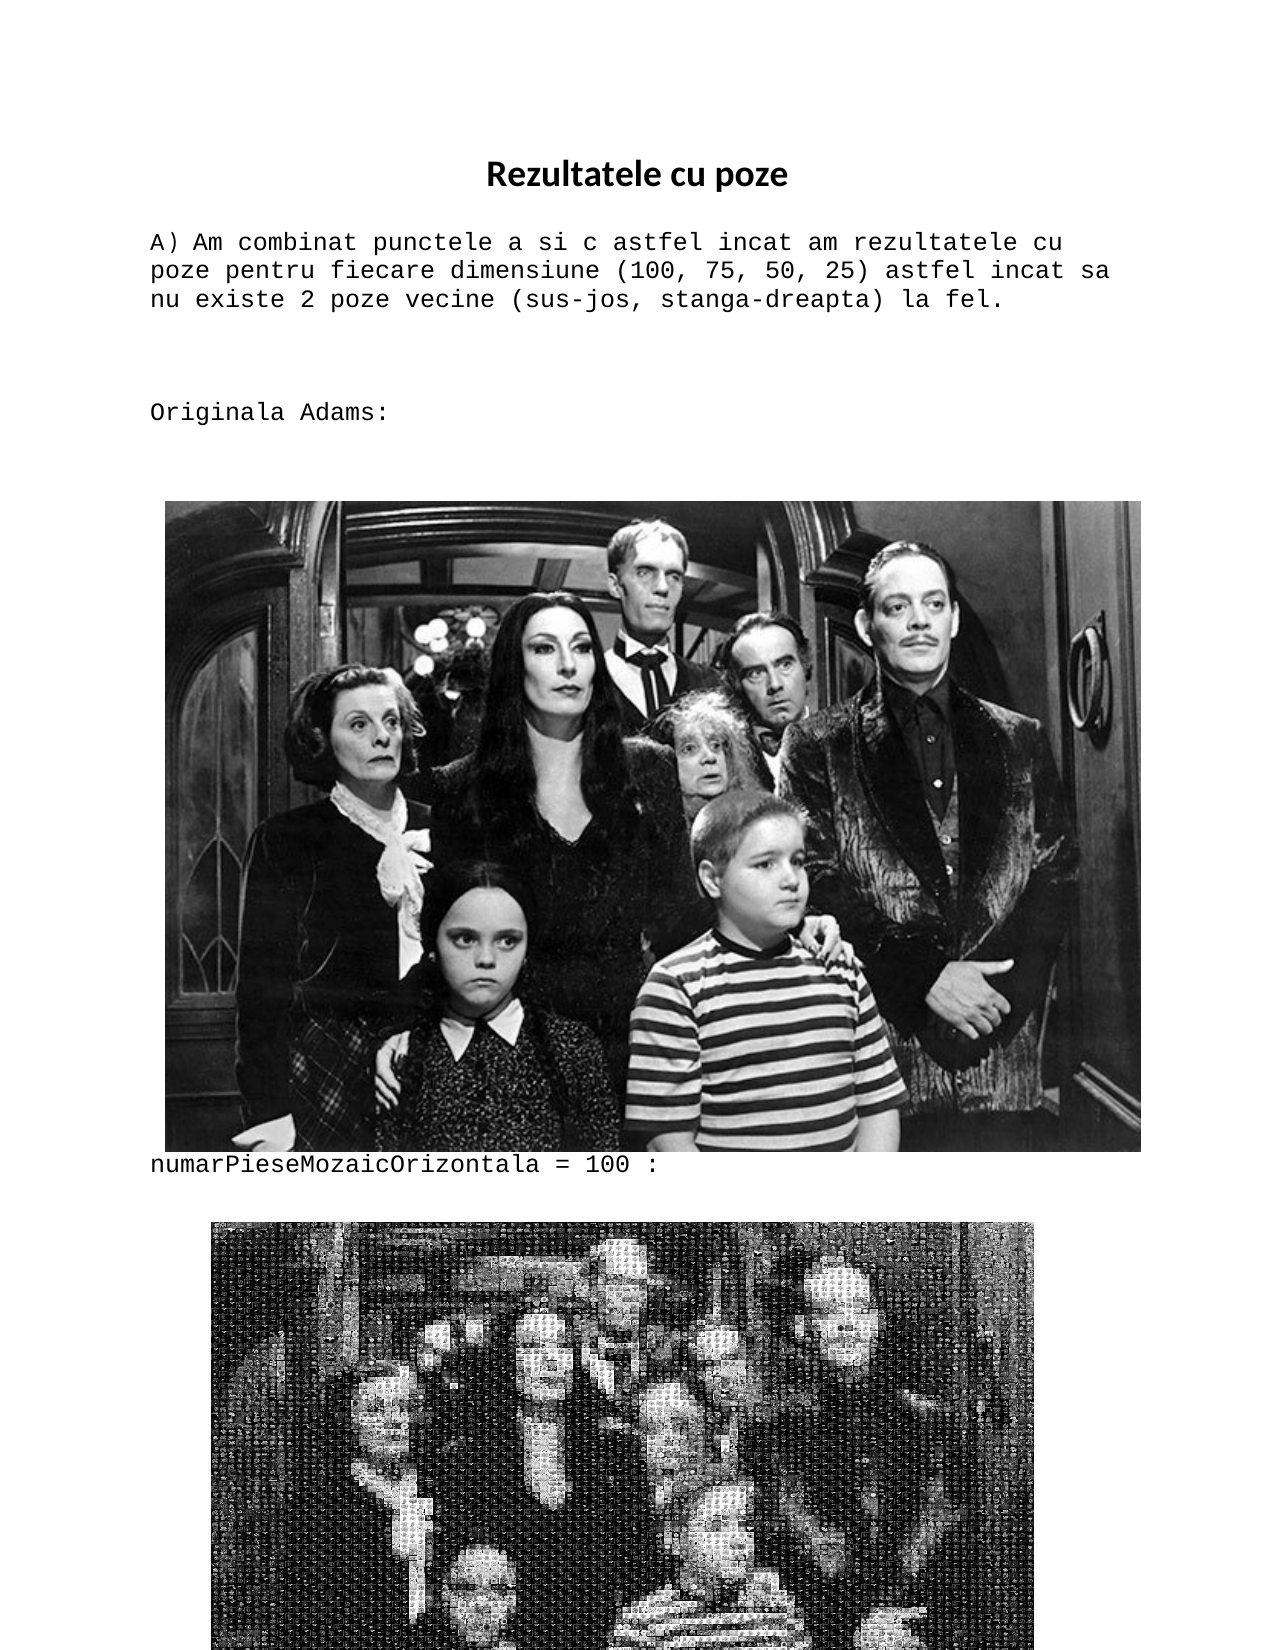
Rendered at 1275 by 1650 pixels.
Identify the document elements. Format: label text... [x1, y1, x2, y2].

text Rezultatele cu poze [150, 150, 1125, 196]
text A ) Am combinat punctele a si c astfel incat am rezultatele cu poze pentru fiecare dimensiune (100, 75, 50, 25) astfel incat sa nu existe 2 poze vecine (sus-jos, stanga-dreapta) la fel. [150, 226, 1125, 315]
picture [135, 1196, 1111, 1650]
picture [165, 501, 1141, 1152]
text Originala Adams: [150, 400, 1125, 428]
text numarPieseMozaicOrizontala = 100 : [150, 825, 1125, 1180]
